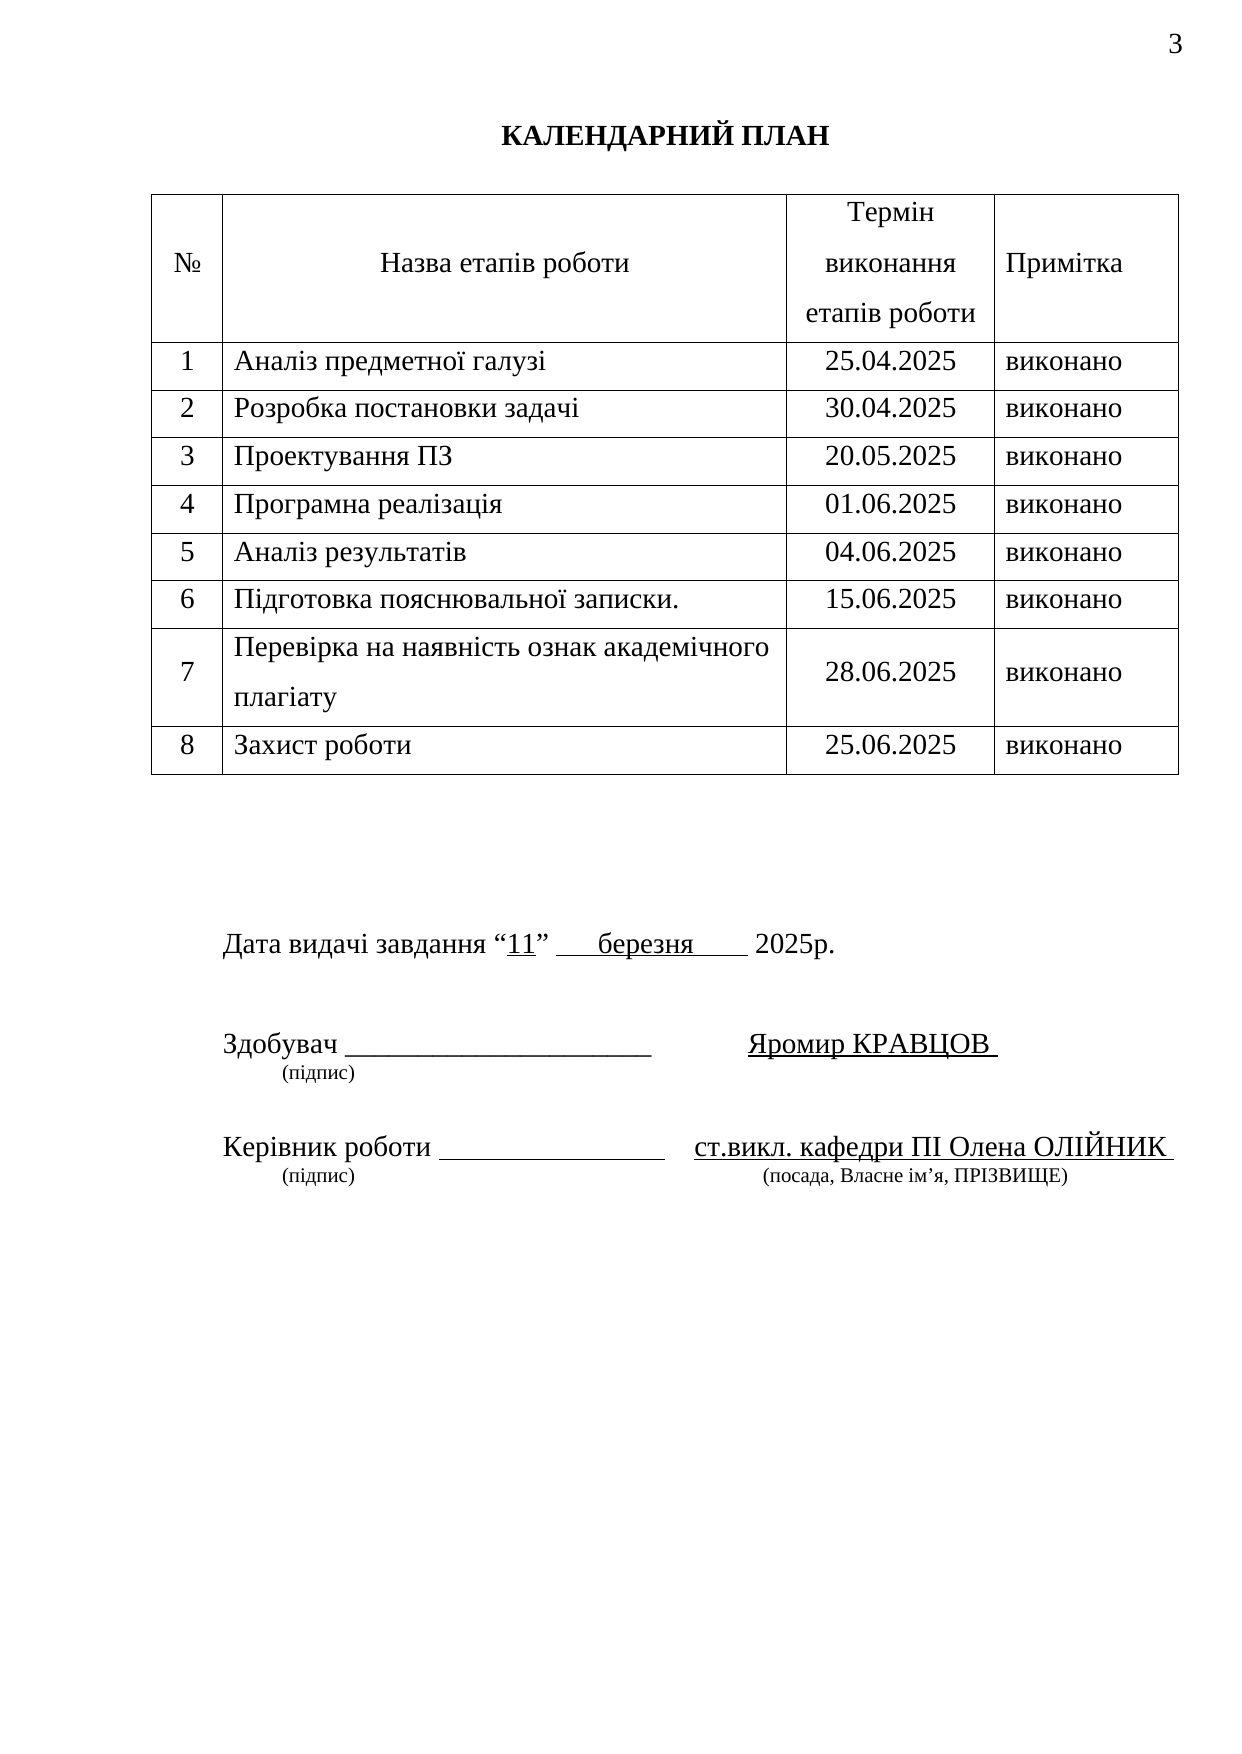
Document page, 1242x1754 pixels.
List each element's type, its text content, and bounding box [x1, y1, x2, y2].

text Здобувач _____________________ Яромир КРАВЦОВ [223, 1026, 1183, 1060]
table_cell Захист роботи [223, 727, 786, 774]
text (підпис) [282, 1060, 1183, 1084]
table_cell виконано [995, 486, 1178, 533]
table_cell 28.06.2025 [787, 629, 994, 726]
table_cell виконано [995, 581, 1178, 628]
table_cell виконано [995, 391, 1178, 437]
table_cell 15.06.2025 [787, 581, 994, 628]
table_header № [152, 195, 222, 342]
table_cell Розробка постановки задачі [223, 391, 786, 437]
table_cell 3 [152, 438, 222, 485]
table_cell Аналіз предметної галузі [223, 343, 786, 389]
table_cell 20.05.2025 [787, 438, 994, 485]
table_cell Перевірка на наявність ознак академічного плагіату [223, 629, 786, 726]
table_cell 8 [152, 727, 222, 774]
table_cell 5 [152, 534, 222, 580]
table_cell 04.06.2025 [787, 534, 994, 580]
table_header Назва етапів роботи [223, 195, 786, 342]
table_cell 1 [152, 343, 222, 389]
table_cell Програмна реалізація [223, 486, 786, 533]
table_header Термін виконання етапів роботи [787, 195, 994, 342]
table_cell виконано [995, 727, 1178, 774]
table_cell виконано [995, 438, 1178, 485]
table_cell Аналіз результатів [223, 534, 786, 580]
table_cell 25.04.2025 [787, 343, 994, 389]
text Керівник роботи ст.викл. кафедри ПІ Олена ОЛІЙНИК [223, 1129, 1183, 1163]
table_header Примітка [995, 195, 1178, 342]
table_cell 30.04.2025 [787, 391, 994, 437]
table_cell виконано [995, 343, 1178, 389]
text КАЛЕНДАРНИЙ ПЛАН [148, 118, 1183, 152]
table_cell 01.06.2025 [787, 486, 994, 533]
table_cell 6 [152, 581, 222, 628]
table_cell 2 [152, 391, 222, 437]
table_cell 25.06.2025 [787, 727, 994, 774]
table_cell виконано [995, 629, 1178, 726]
table_cell 7 [152, 629, 222, 726]
table_cell Проектування ПЗ [223, 438, 786, 485]
text (підпис) (посада, Власне ім’я, ПРІЗВИЩЕ) [282, 1163, 1183, 1187]
text Дата видачі завдання “11” березня 2025р. [223, 926, 1183, 959]
table_cell Підготовка пояснювальної записки. [223, 581, 786, 628]
table_cell 4 [152, 486, 222, 533]
table_cell виконано [995, 534, 1178, 580]
